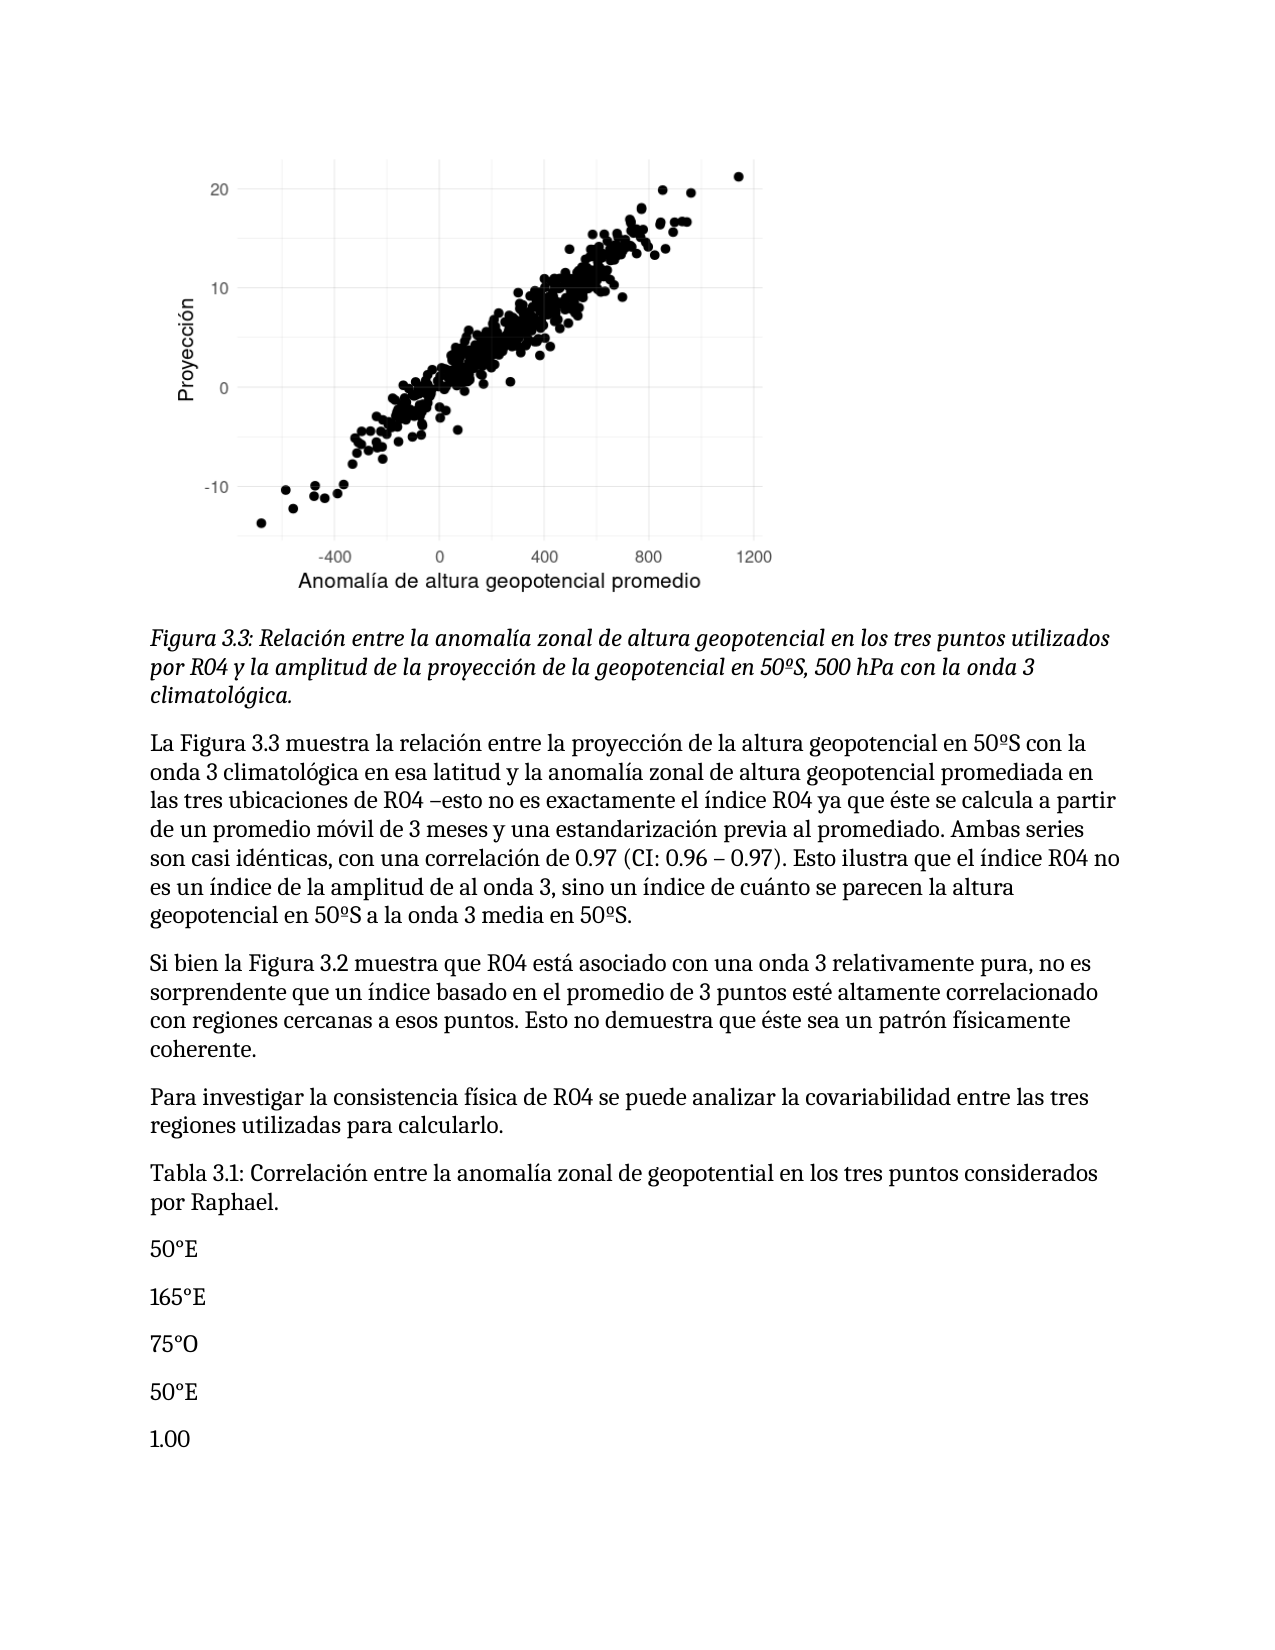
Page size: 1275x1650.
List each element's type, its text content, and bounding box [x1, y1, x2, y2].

text La Figura 3.3 muestra la relación entre la proyección de la altura geopotencial en 50ºS con la onda 3 climatológica en esa latitud y la anomalía zonal de altura geopotencial promediada en las tres ubicaciones de R04 –esto no es exactamente el índice R04 ya que éste se calcula a partir de un promedio móvil de 3 meses y una estandarización previa al promediado. Ambas series son casi idénticas, con una correlación de 0.97 (CI: 0.96 – 0.97). Esto ilustra que el índice R04 no es un índice de la amplitud de al onda 3, sino un índice de cuánto se parecen la altura geopotencial en 50ºS a la onda 3 media en 50ºS. [150, 729, 1125, 930]
text 75°O [150, 1330, 1125, 1359]
text Si bien la Figura 3.2 muestra que R04 está asociado con una onda 3 relativamente pura, no es sorprendente que un índice basado en el promedio de 3 puntos esté altamente correlacionado con regiones cercanas a esos puntos. Esto no demuestra que éste sea un patrón físicamente coherente. [150, 949, 1125, 1064]
text 1.00 [150, 1425, 1125, 1454]
text 50°E [150, 1378, 1125, 1406]
text 165°E [150, 1283, 1125, 1311]
picture [168, 150, 773, 603]
text Tabla 3.1: Correlación entre la anomalía zonal de geopotential en los tres puntos considerados por Raphael. [150, 1159, 1125, 1216]
text Figura 3.3: Relación entre la anomalía zonal de altura geopotencial en los tres puntos utilizados por R04 y la amplitud de la proyección de la geopotencial en 50ºS, 500 hPa con la onda 3 climatológica. [150, 624, 1125, 710]
text Para investigar la consistencia física de R04 se puede analizar la covariabilidad entre las tres regiones utilizadas para calcularlo. [150, 1083, 1125, 1140]
text 50°E [150, 1235, 1125, 1264]
